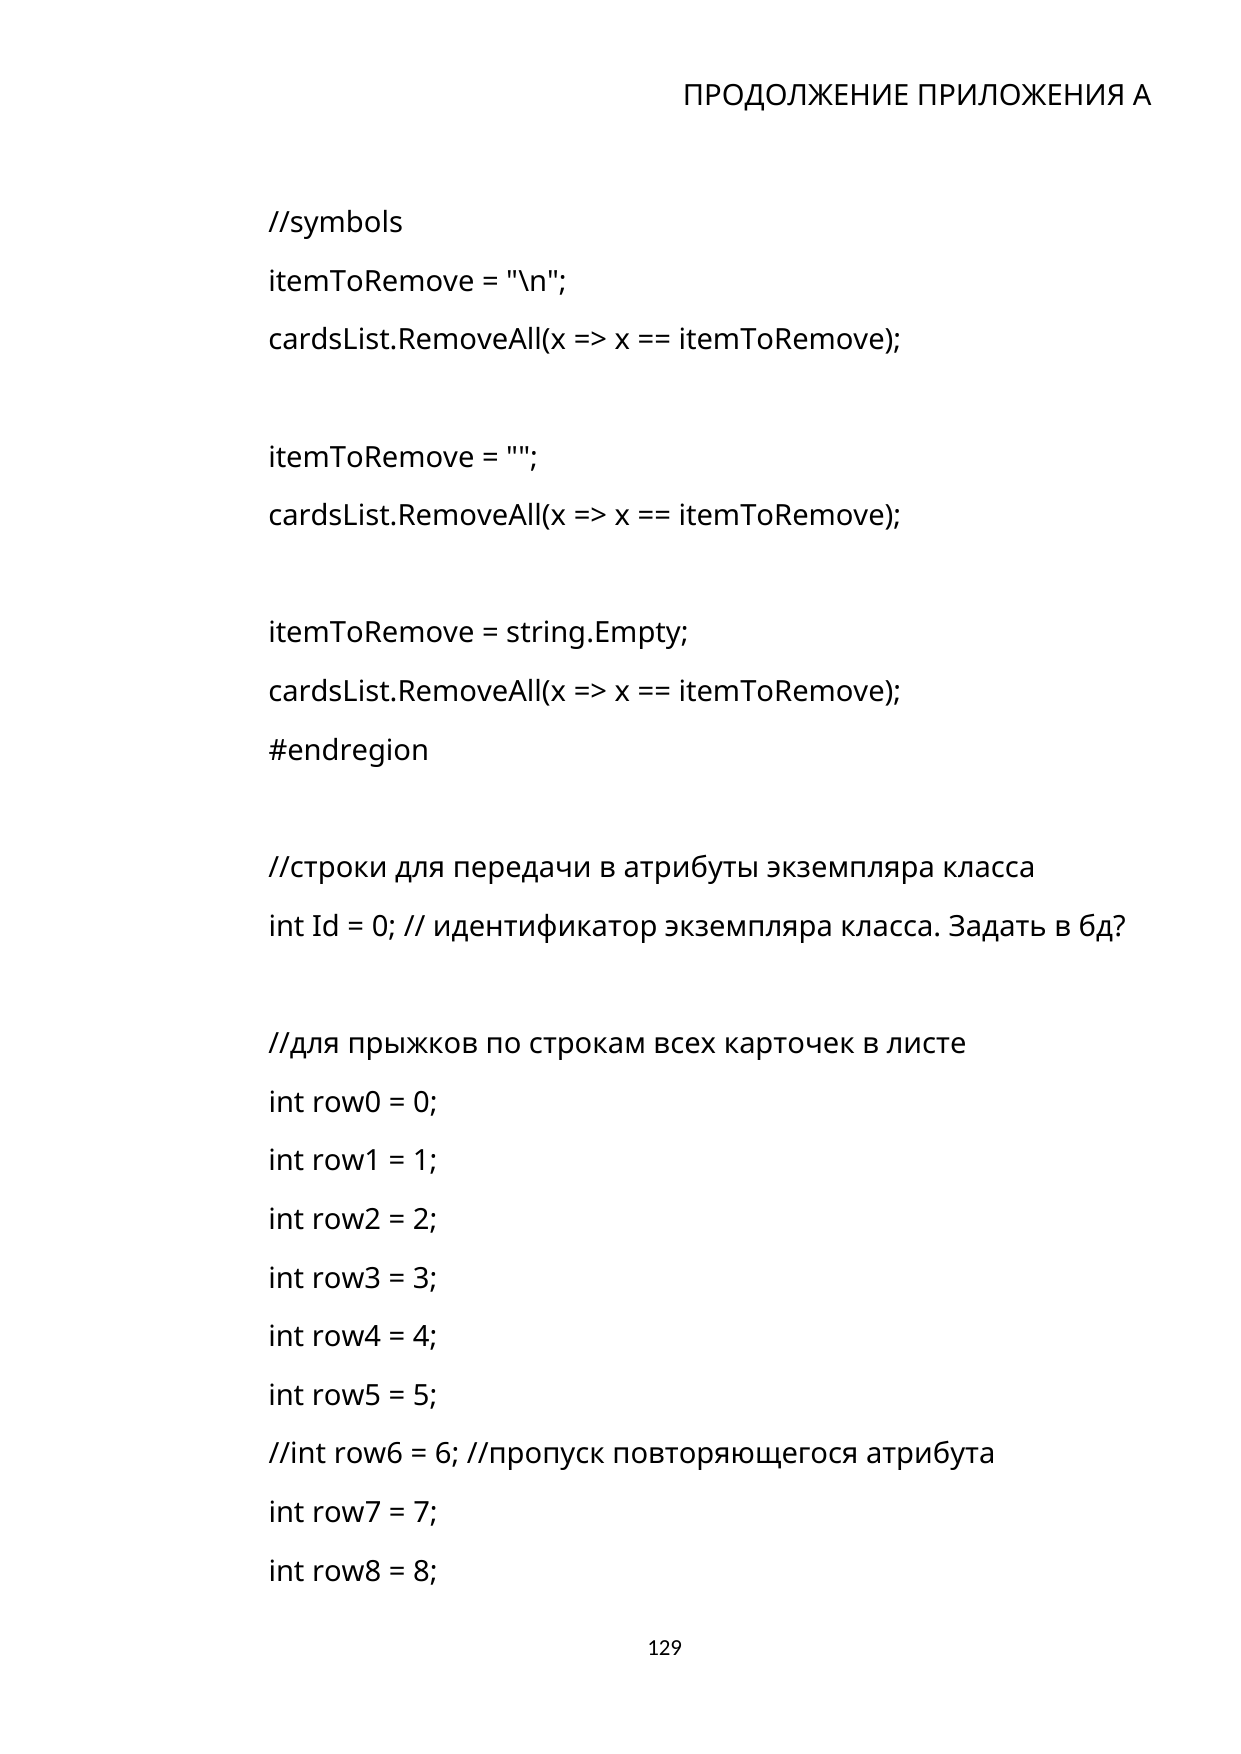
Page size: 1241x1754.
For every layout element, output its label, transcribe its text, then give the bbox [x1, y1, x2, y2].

text itemToRemove = ""; [177, 436, 1152, 476]
text //для прыжков по строкам всех карточек в листе [177, 1022, 1152, 1062]
text int row8 = 8; [177, 1550, 1152, 1590]
text int row4 = 4; [177, 1316, 1152, 1355]
text //строки для передачи в атрибуты экземпляра класса [177, 846, 1152, 886]
text int row3 = 3; [177, 1257, 1152, 1297]
text int Id = 0; // идентификатор экземпляра класса. Задать в бд? [177, 905, 1152, 945]
text itemToRemove = string.Empty; [177, 612, 1152, 651]
text int row0 = 0; [177, 1081, 1152, 1121]
text cardsList.RemoveAll(x => x == itemToRemove); [177, 670, 1152, 710]
text int row7 = 7; [177, 1491, 1152, 1531]
text int row2 = 2; [177, 1198, 1152, 1238]
text int row5 = 5; [177, 1374, 1152, 1414]
text int row1 = 1; [177, 1139, 1152, 1179]
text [177, 318, 1152, 358]
text #endregion [177, 729, 1152, 769]
text //symbols [177, 201, 1152, 241]
text itemToRemove = "\n"; [177, 260, 1152, 299]
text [177, 494, 1152, 534]
text //int row6 = 6; //пропуск повторяющегося атрибута [177, 1433, 1152, 1472]
